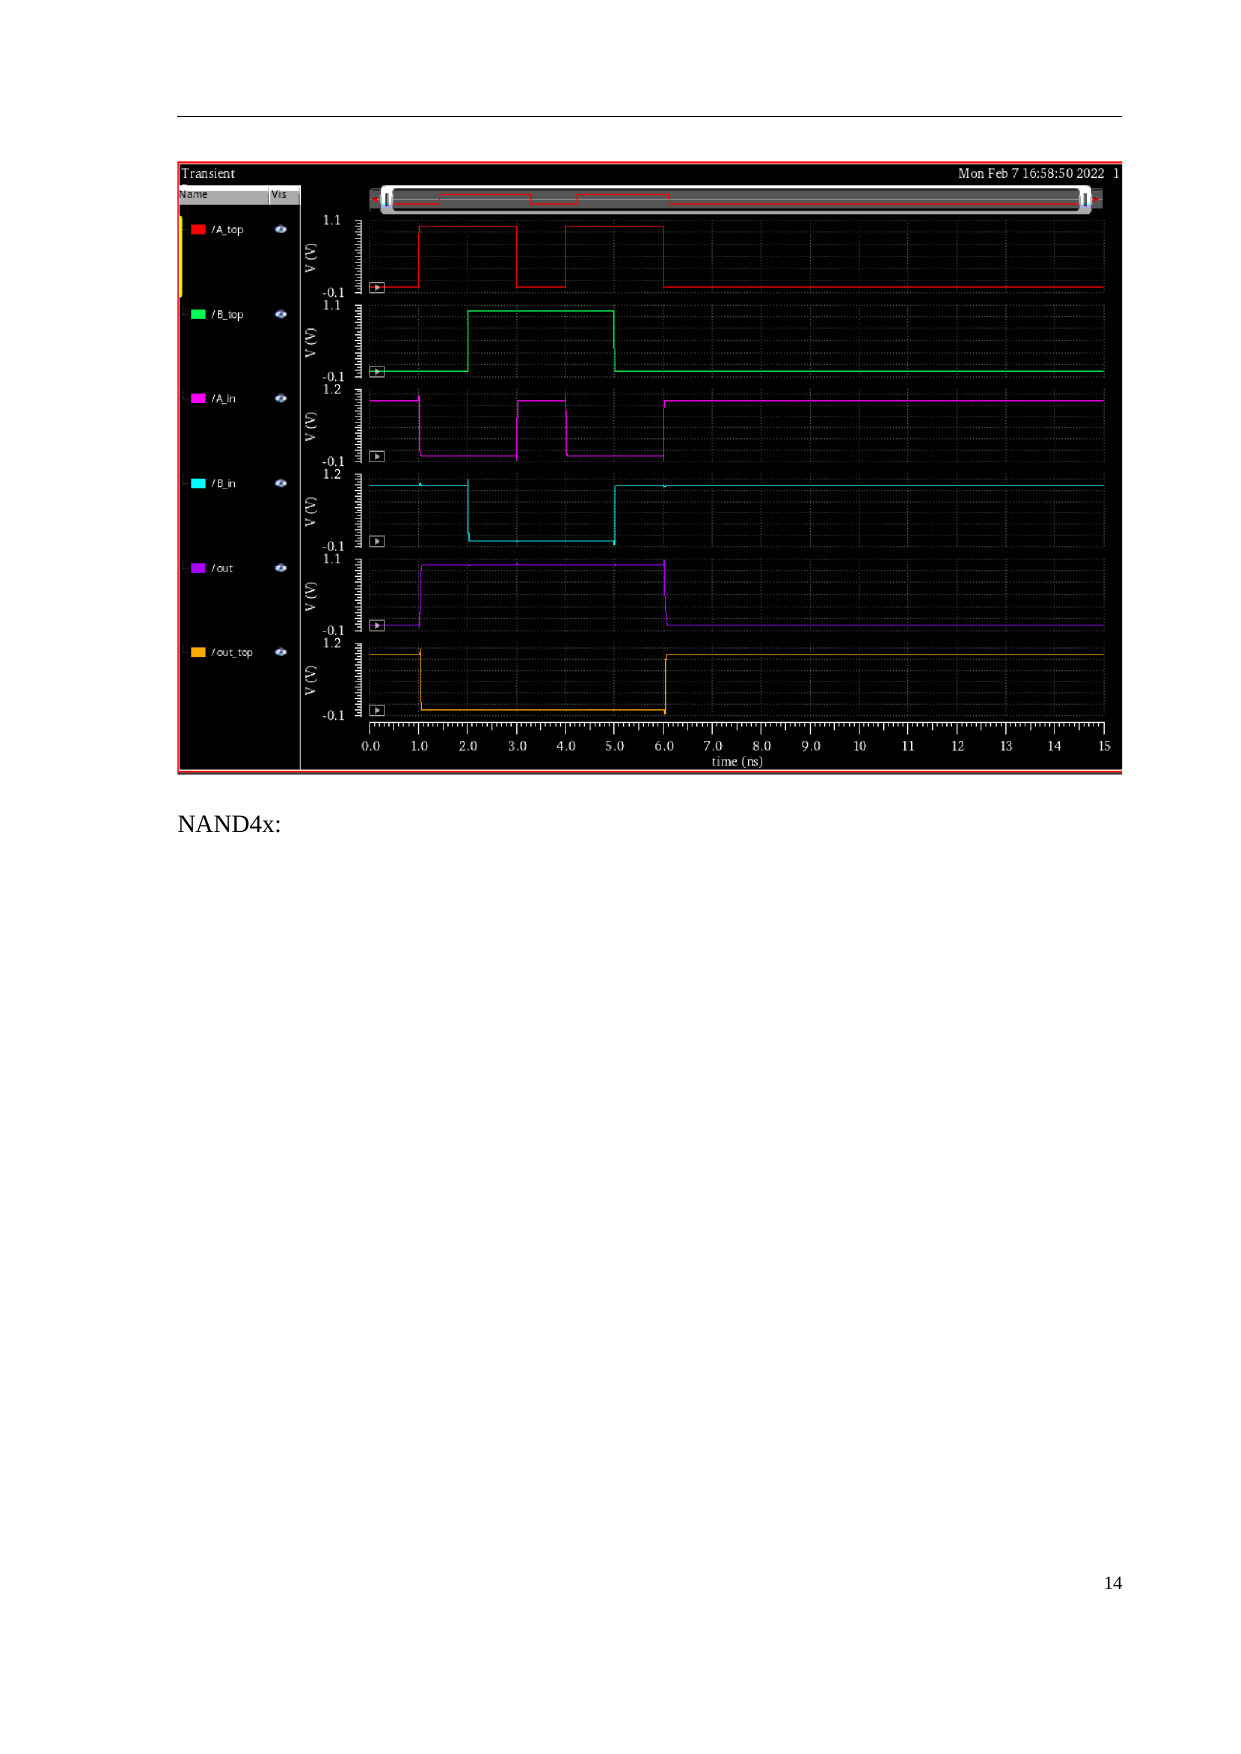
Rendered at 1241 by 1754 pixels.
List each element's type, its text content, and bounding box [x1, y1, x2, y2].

text NAND4x: [177, 807, 1122, 841]
